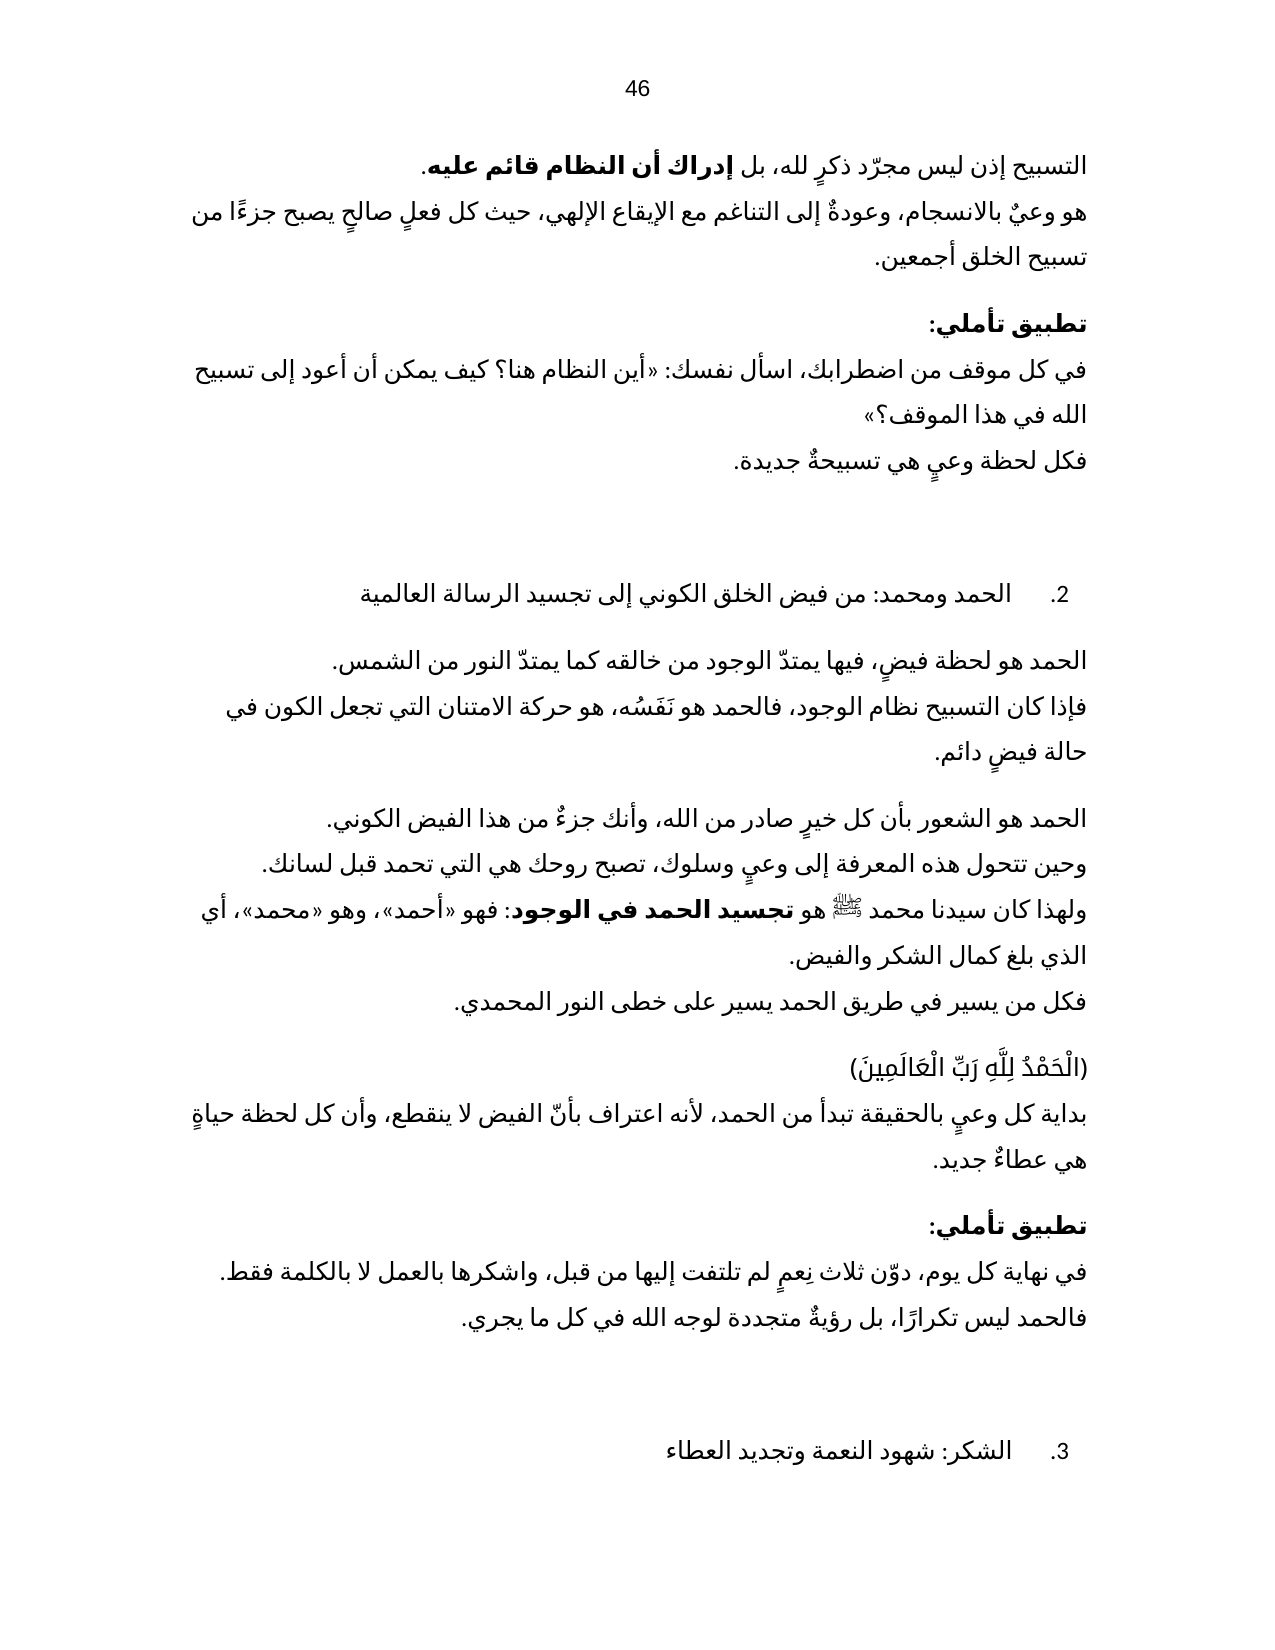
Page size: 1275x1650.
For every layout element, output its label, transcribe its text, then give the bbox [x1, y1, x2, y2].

text الحمد هو الشعور بأن كل خيرٍ صادر من الله، وأنك جزءٌ من هذا الفيض الكوني. وحين تتحول هذه المعرفة إلى وعيٍ وسلوك، تصبح روحك هي التي تحمد قبل لسانك. ولهذا كان سيدنا محمد ﷺ هو تجسيد الحمد في الوجود: فهو «أحمد»، وهو «محمد»، أي الذي بلغ كمال الشكر والفيض. فكل من يسير في طريق الحمد يسير على خطى النور المحمدي. [187, 803, 1087, 1016]
text تطبيق تأملي: في كل موقف من اضطرابك، اسأل نفسك: «أين النظام هنا؟ كيف يمكن أن أعود إلى تسبيح الله في هذا الموقف؟» فكل لحظة وعيٍ هي تسبيحةٌ جديدة. [187, 308, 1087, 476]
text التسبيح إذن ليس مجرّد ذكرٍ لله، بل إدراك أن النظام قائم عليه. هو وعيٌ بالانسجام، وعودةٌ إلى التناغم مع الإيقاع الإلهي، حيث كل فعلٍ صالحٍ يصبح جزءًا من تسبيح الخلق أجمعين. [187, 150, 1087, 272]
list الشكر: شهود النعمة وتجديد العطاء [187, 1435, 1050, 1466]
list الحمد ومحمد: من فيض الخلق الكوني إلى تجسيد الرسالة العالمية [187, 578, 1050, 609]
text الحمد هو لحظة فيضٍ، فيها يمتدّ الوجود من خالقه كما يمتدّ النور من الشمس. فإذا كان التسبيح نظام الوجود، فالحمد هو نَفَسُه، هو حركة الامتنان التي تجعل الكون في حالة فيضٍ دائم. [187, 645, 1087, 767]
text ﴿الْحَمْدُ لِلَّهِ رَبِّ الْعَالَمِينَ﴾ بداية كل وعيٍ بالحقيقة تبدأ من الحمد، لأنه اعتراف بأنّ الفيض لا ينقطع، وأن كل لحظة حياةٍ هي عطاءٌ جديد. [187, 1052, 1087, 1174]
text تطبيق تأملي: في نهاية كل يوم، دوّن ثلاث نِعمٍ لم تلتفت إليها من قبل، واشكرها بالعمل لا بالكلمة فقط. فالحمد ليس تكرارًا، بل رؤيةٌ متجددة لوجه الله في كل ما يجري. [187, 1210, 1087, 1332]
